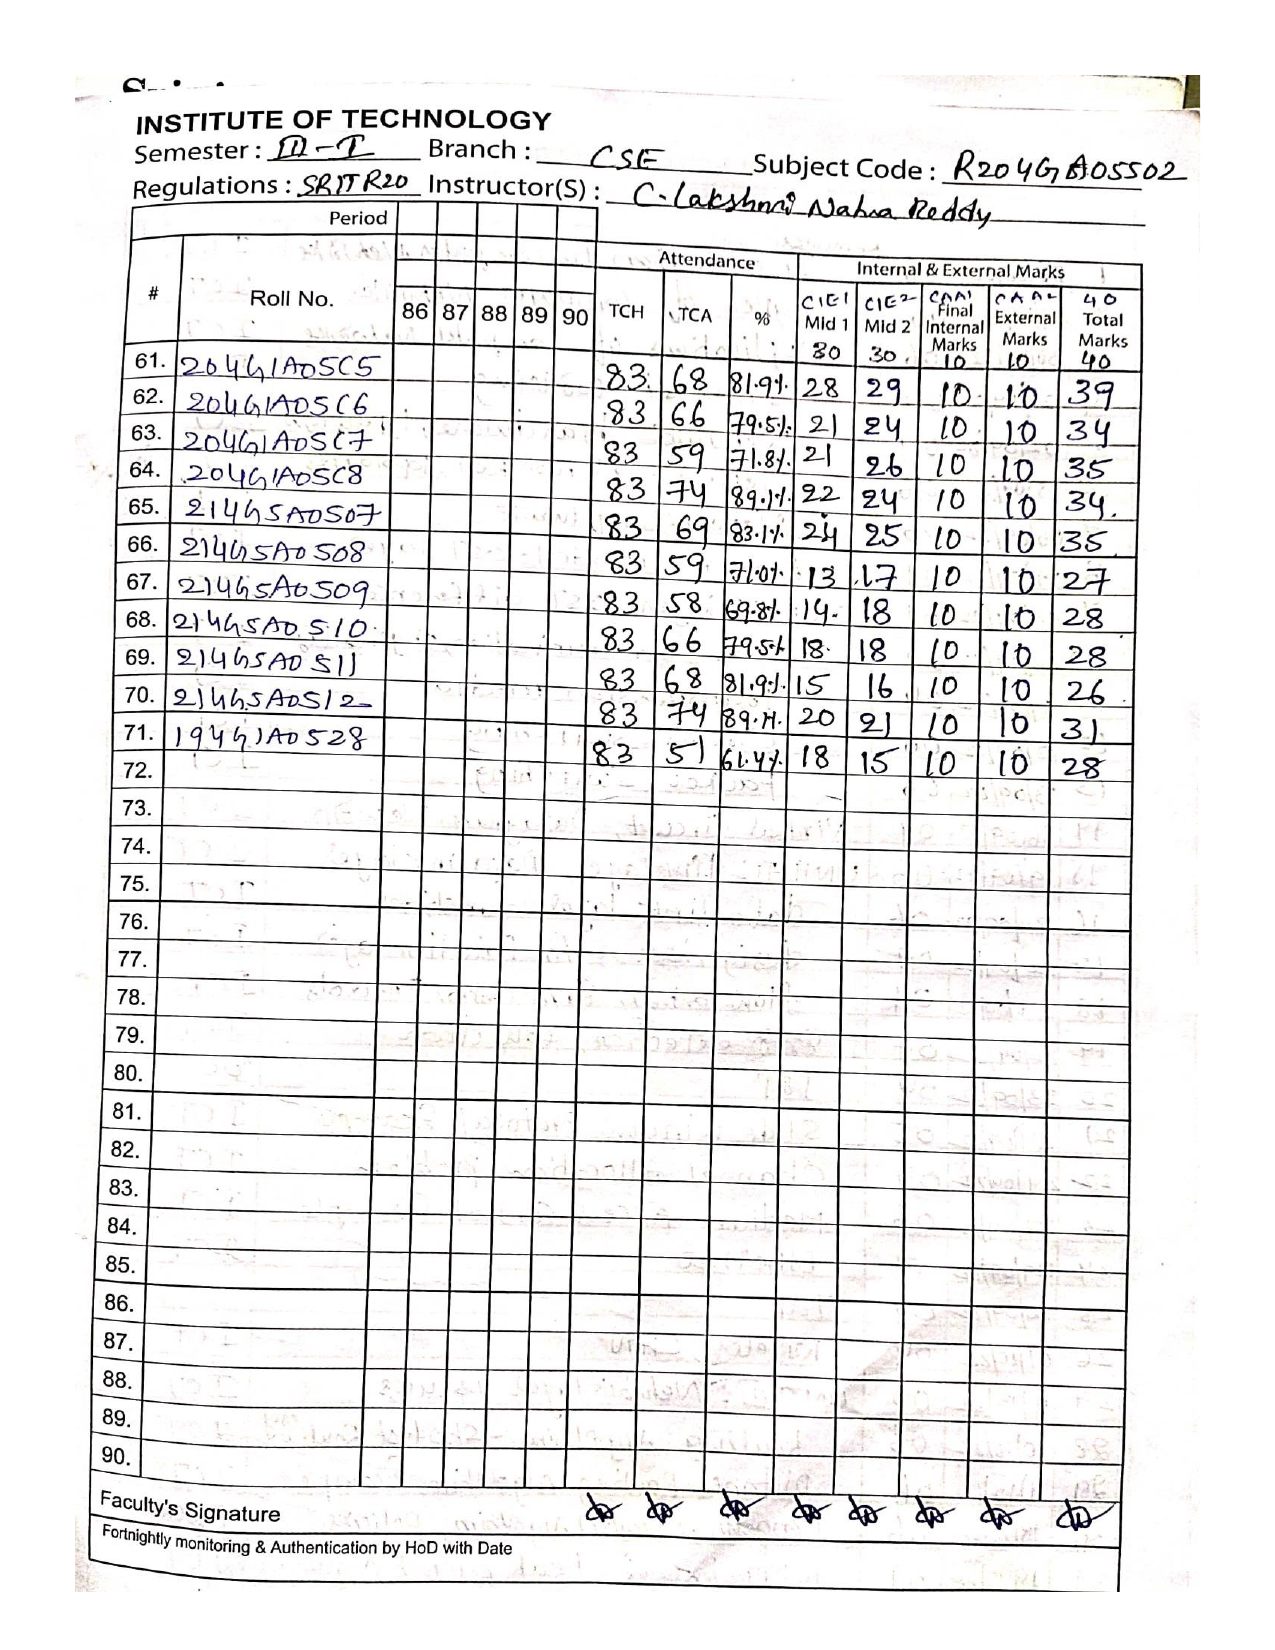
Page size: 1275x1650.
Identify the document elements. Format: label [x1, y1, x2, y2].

picture [75, 75, 1201, 1592]
